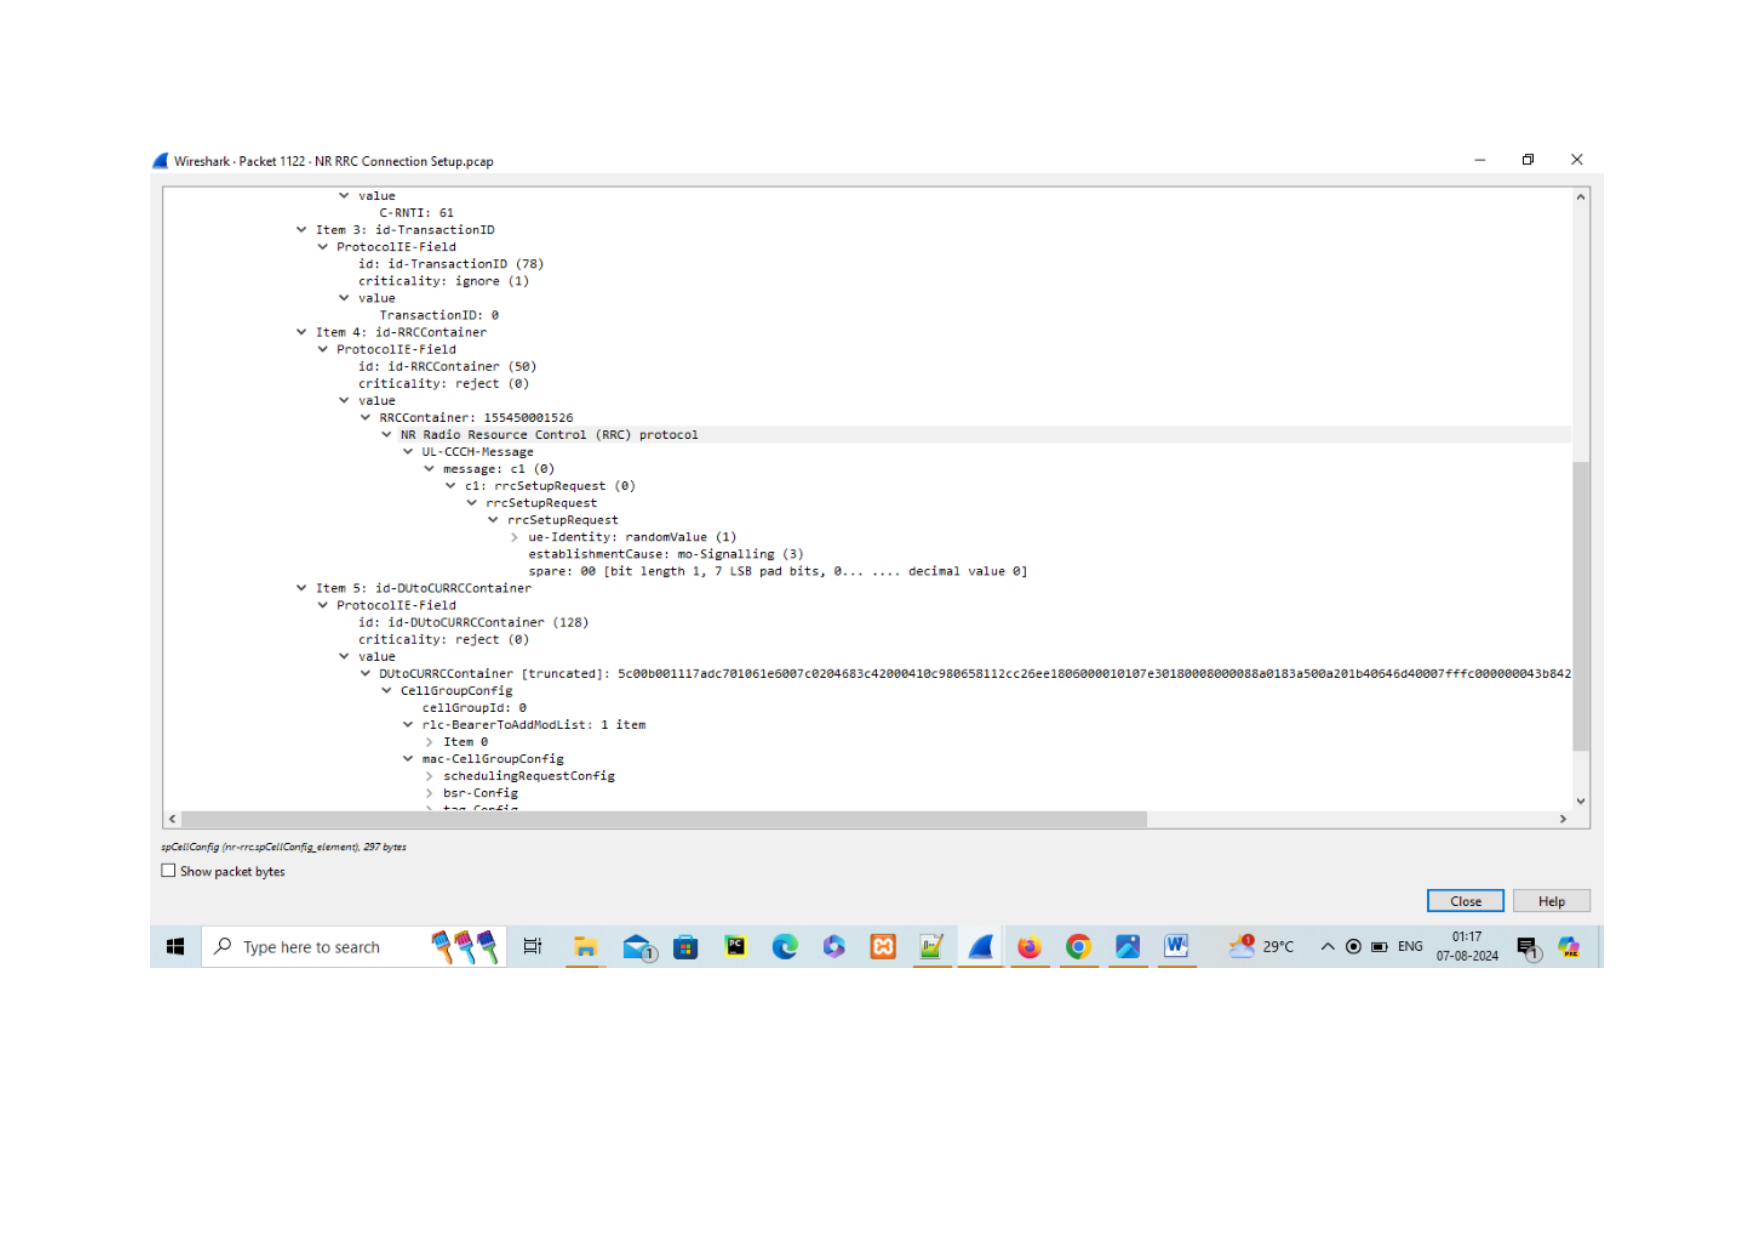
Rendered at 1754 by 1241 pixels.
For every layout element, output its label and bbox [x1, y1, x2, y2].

picture [150, 150, 1604, 968]
